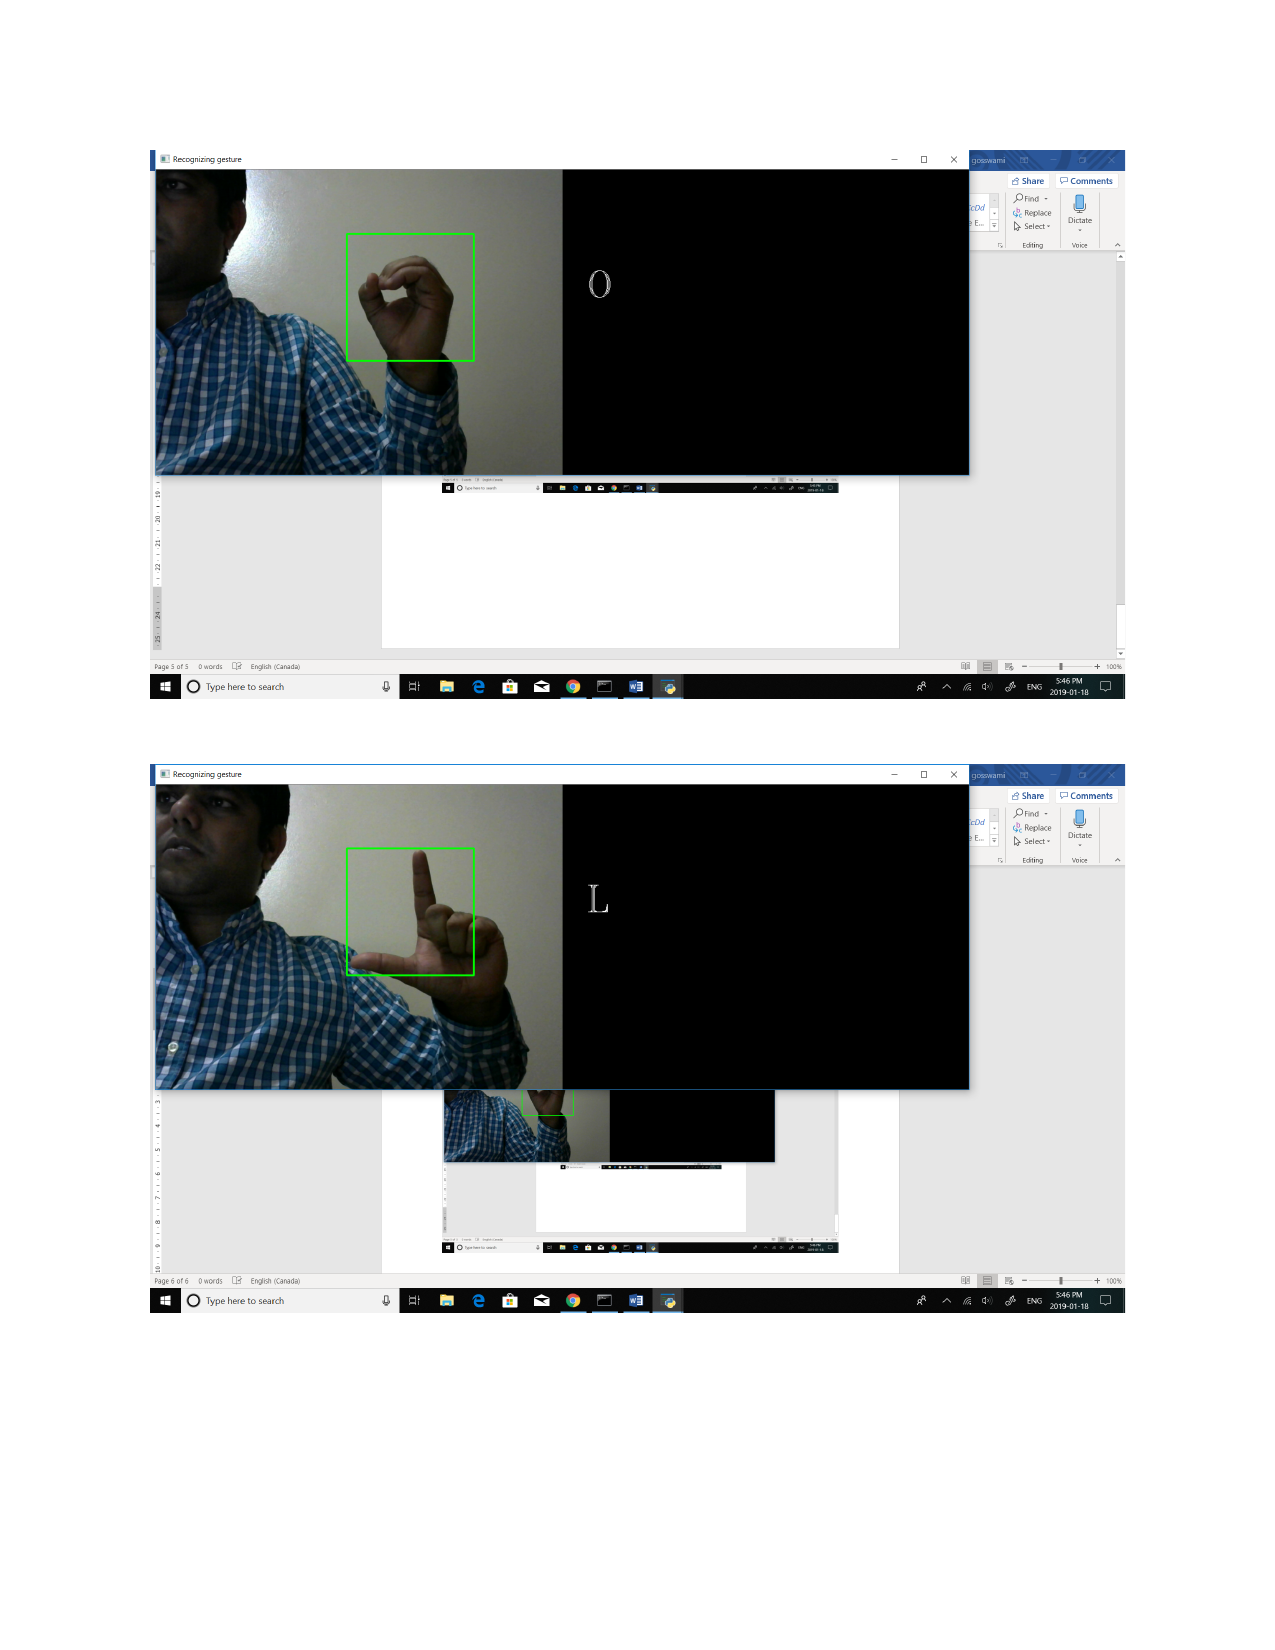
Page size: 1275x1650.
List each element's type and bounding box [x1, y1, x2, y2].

picture [150, 764, 1125, 1313]
picture [150, 150, 1125, 699]
